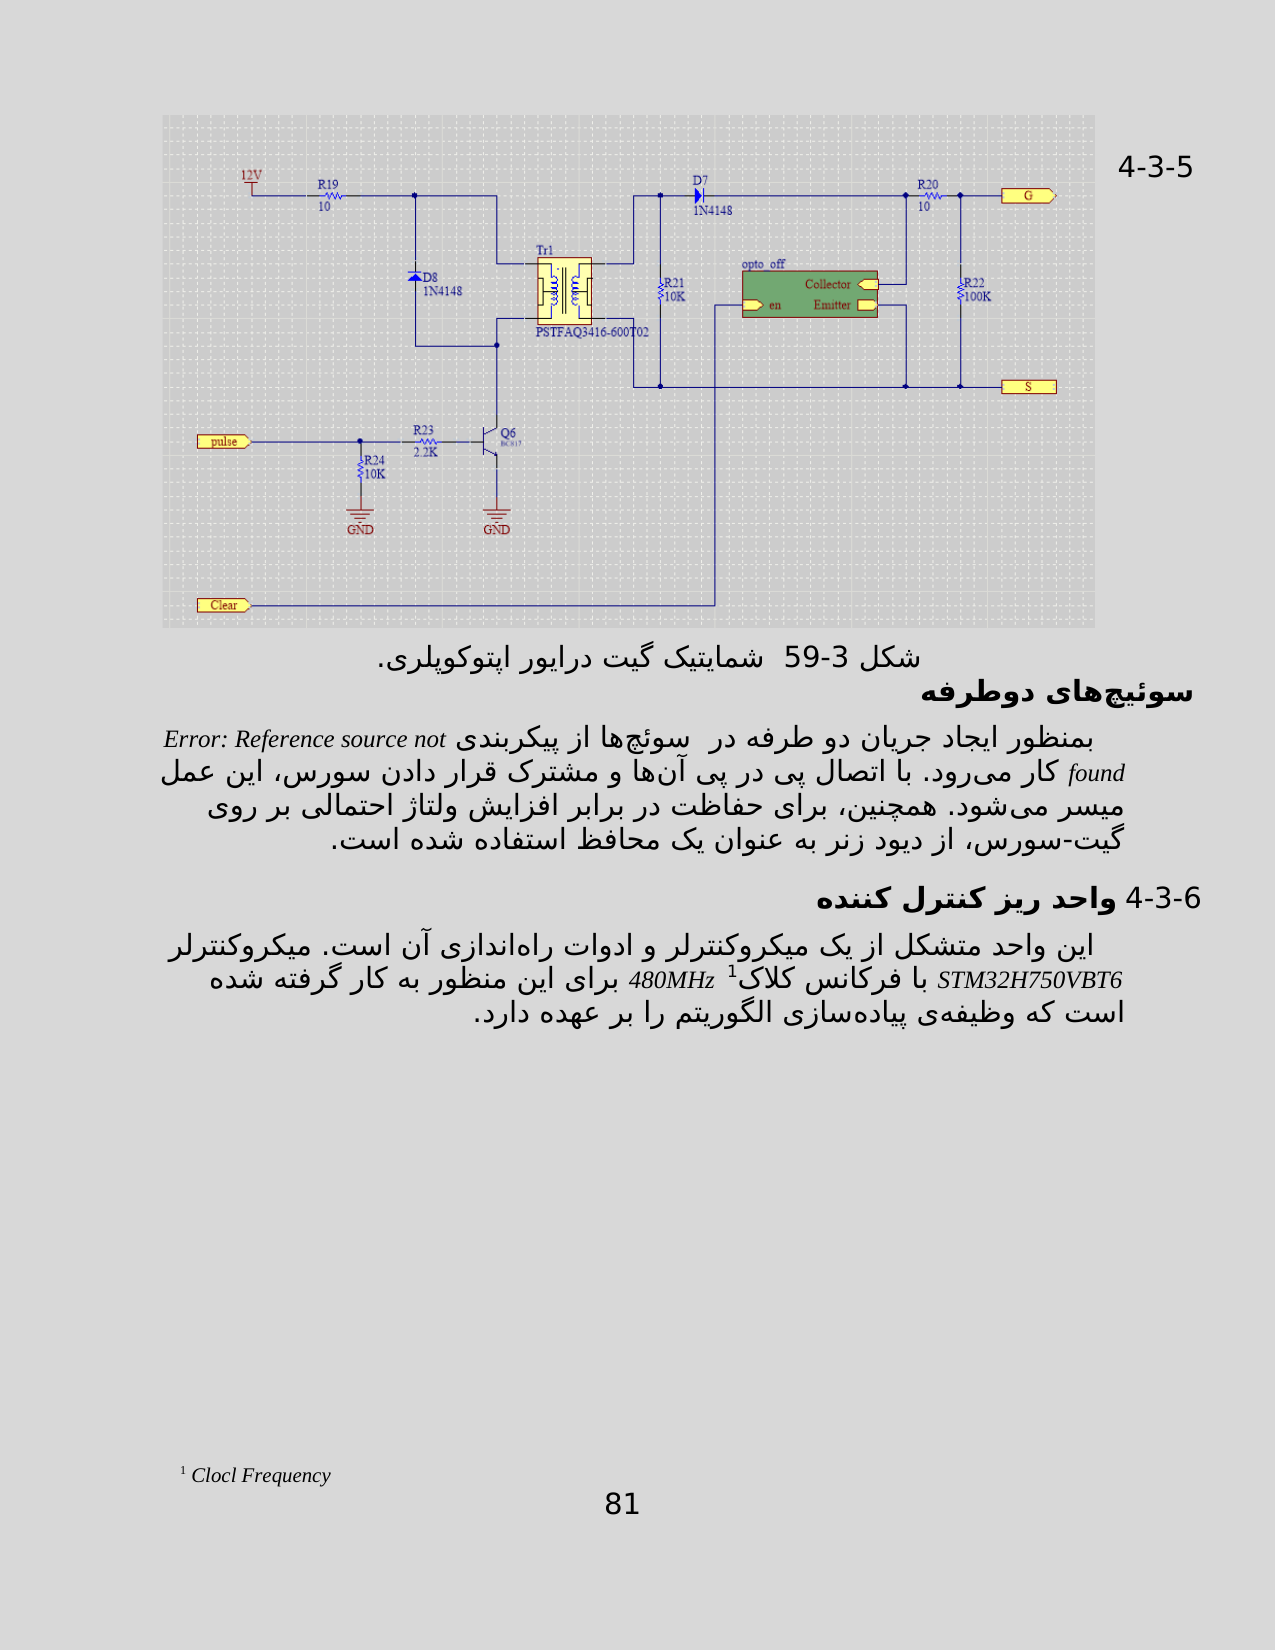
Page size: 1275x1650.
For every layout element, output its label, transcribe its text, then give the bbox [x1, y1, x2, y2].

subtitle واحد ریز کنترل کننده [150, 881, 1125, 915]
picture [162, 115, 1095, 628]
text این واحد متشکل از یک میکروکنترلر و ادوات راه‌اندازی آن است. میکروکنترلر STM32H750VBT6 با فرکانس کلاک 480MHz برای این منظور به کار گرفته شده است که وظیفه‌ی پیاده‌سازی الگوریتم را بر عهده دارد. [150, 928, 1125, 1030]
table_header [161, 103, 1136, 640]
